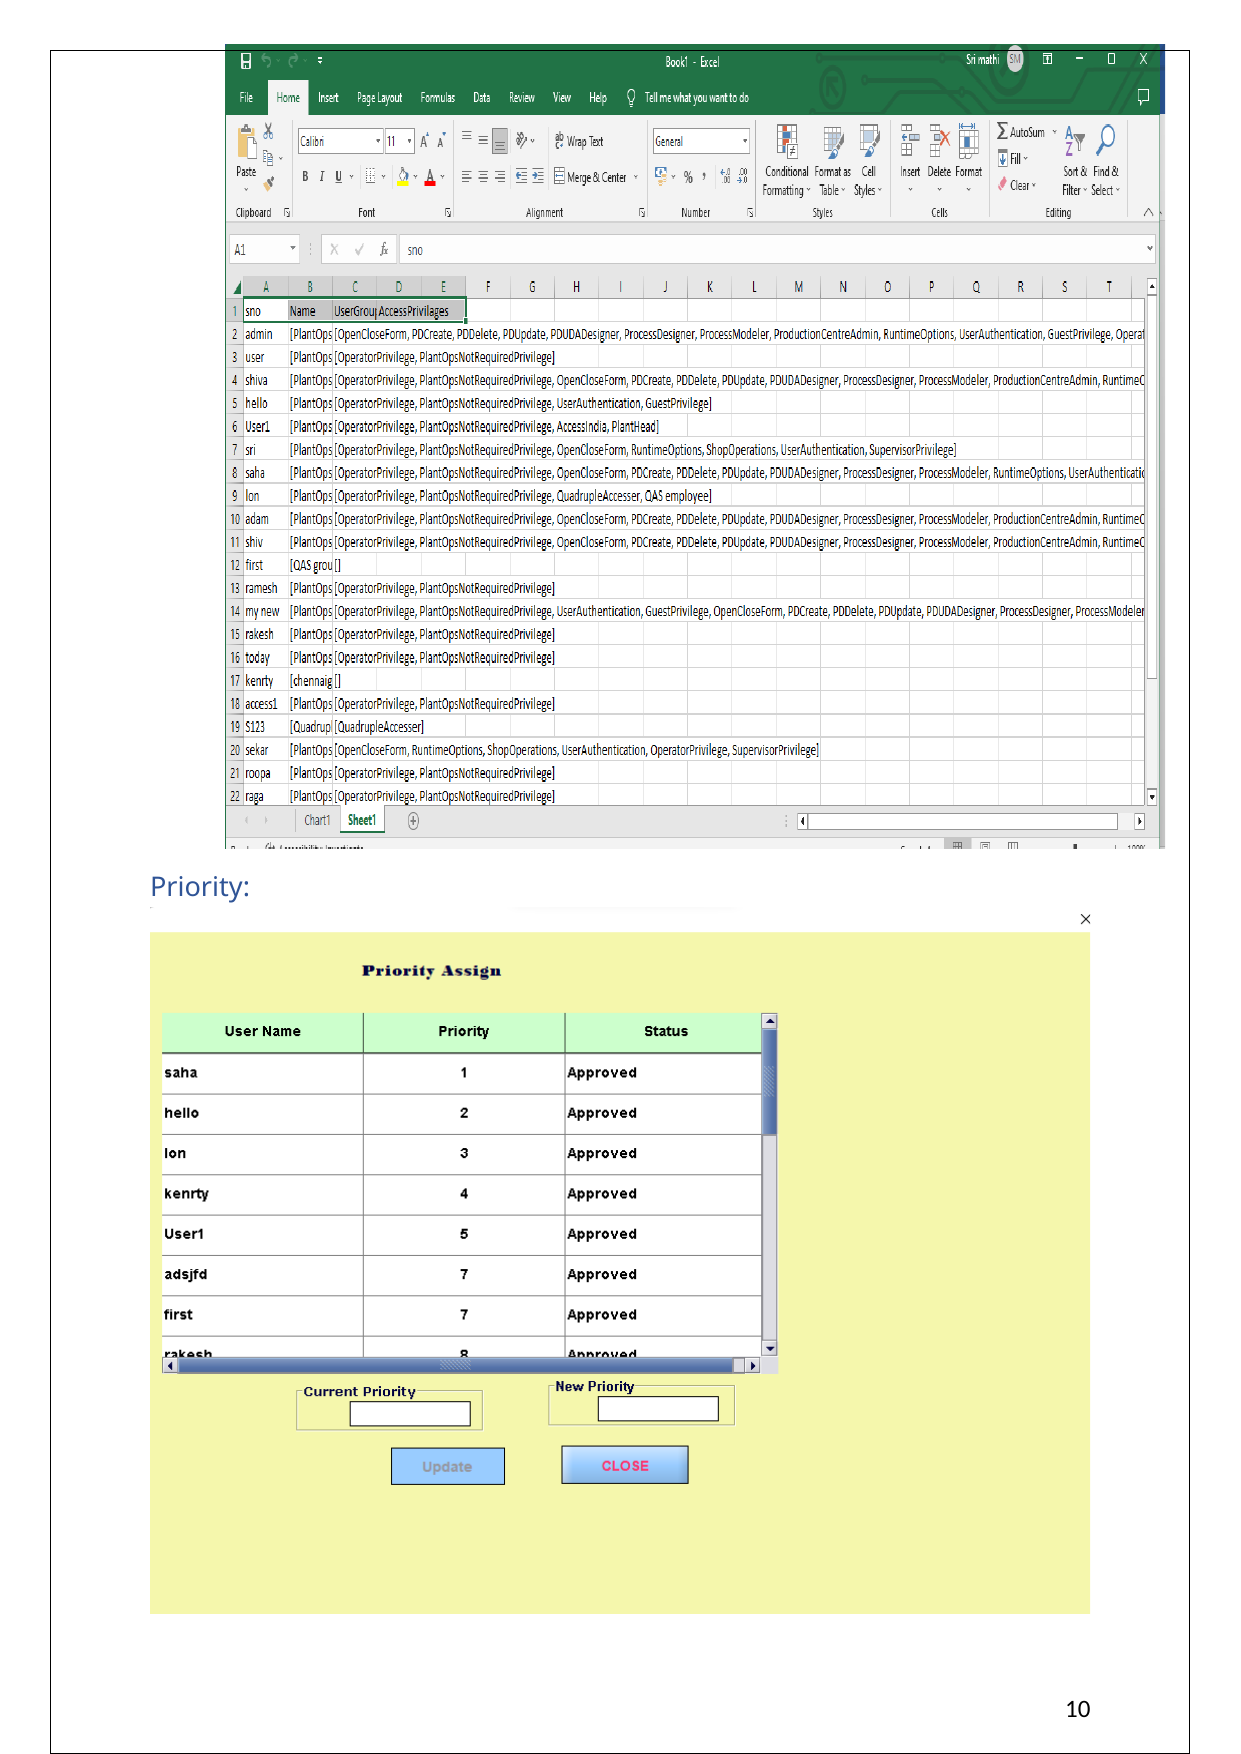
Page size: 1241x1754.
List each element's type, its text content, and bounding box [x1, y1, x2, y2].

picture [225, 44, 1166, 50]
subtitle Priority: [150, 868, 1090, 904]
picture [150, 907, 1091, 1614]
picture [225, 51, 1166, 849]
